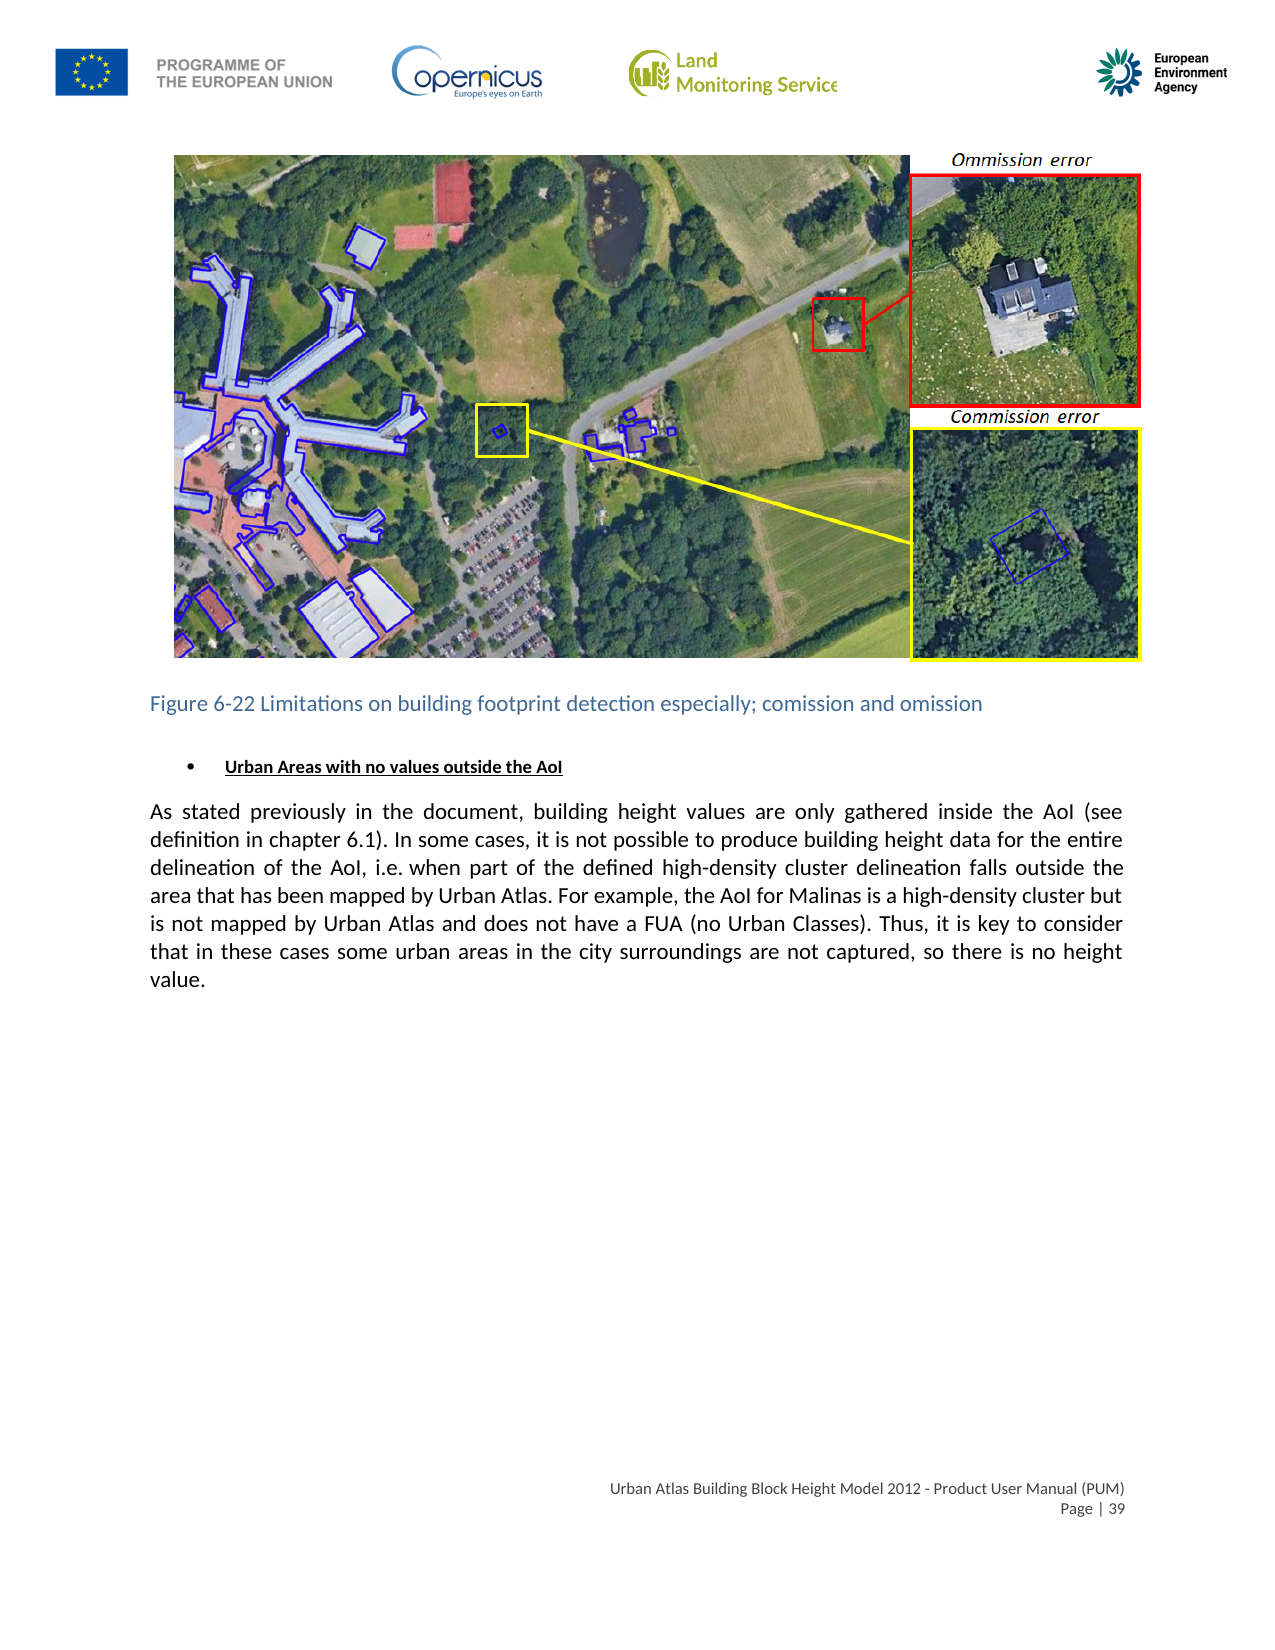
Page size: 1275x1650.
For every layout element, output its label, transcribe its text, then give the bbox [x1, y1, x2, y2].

text Figure 6‑22 Limitations on building footprint detection especially; comission and omission [150, 689, 1125, 718]
picture [628, 50, 837, 97]
picture [1094, 46, 1228, 97]
text As stated previously in the document, building height values are only gathered inside the AoI (see definition in chapter 6.1). In some cases, it is not possible to produce building height data for the entire delineation of the AoI, i.e. when part of the defined high-density cluster delineation falls outside the area that has been mapped by Urban Atlas. For example, the AoI for Malinas is a high-density cluster but is not mapped by Urban Atlas and does not have a FUA (no Urban Classes). Thus, it is key to consider that in these cases some urban areas in the city surroundings are not captured, so there is no height value. [150, 797, 1125, 993]
picture [29, 21, 351, 124]
picture [168, 150, 1144, 665]
picture [371, 15, 560, 130]
list Urban Areas with no values outside the AoI [187, 755, 1125, 778]
